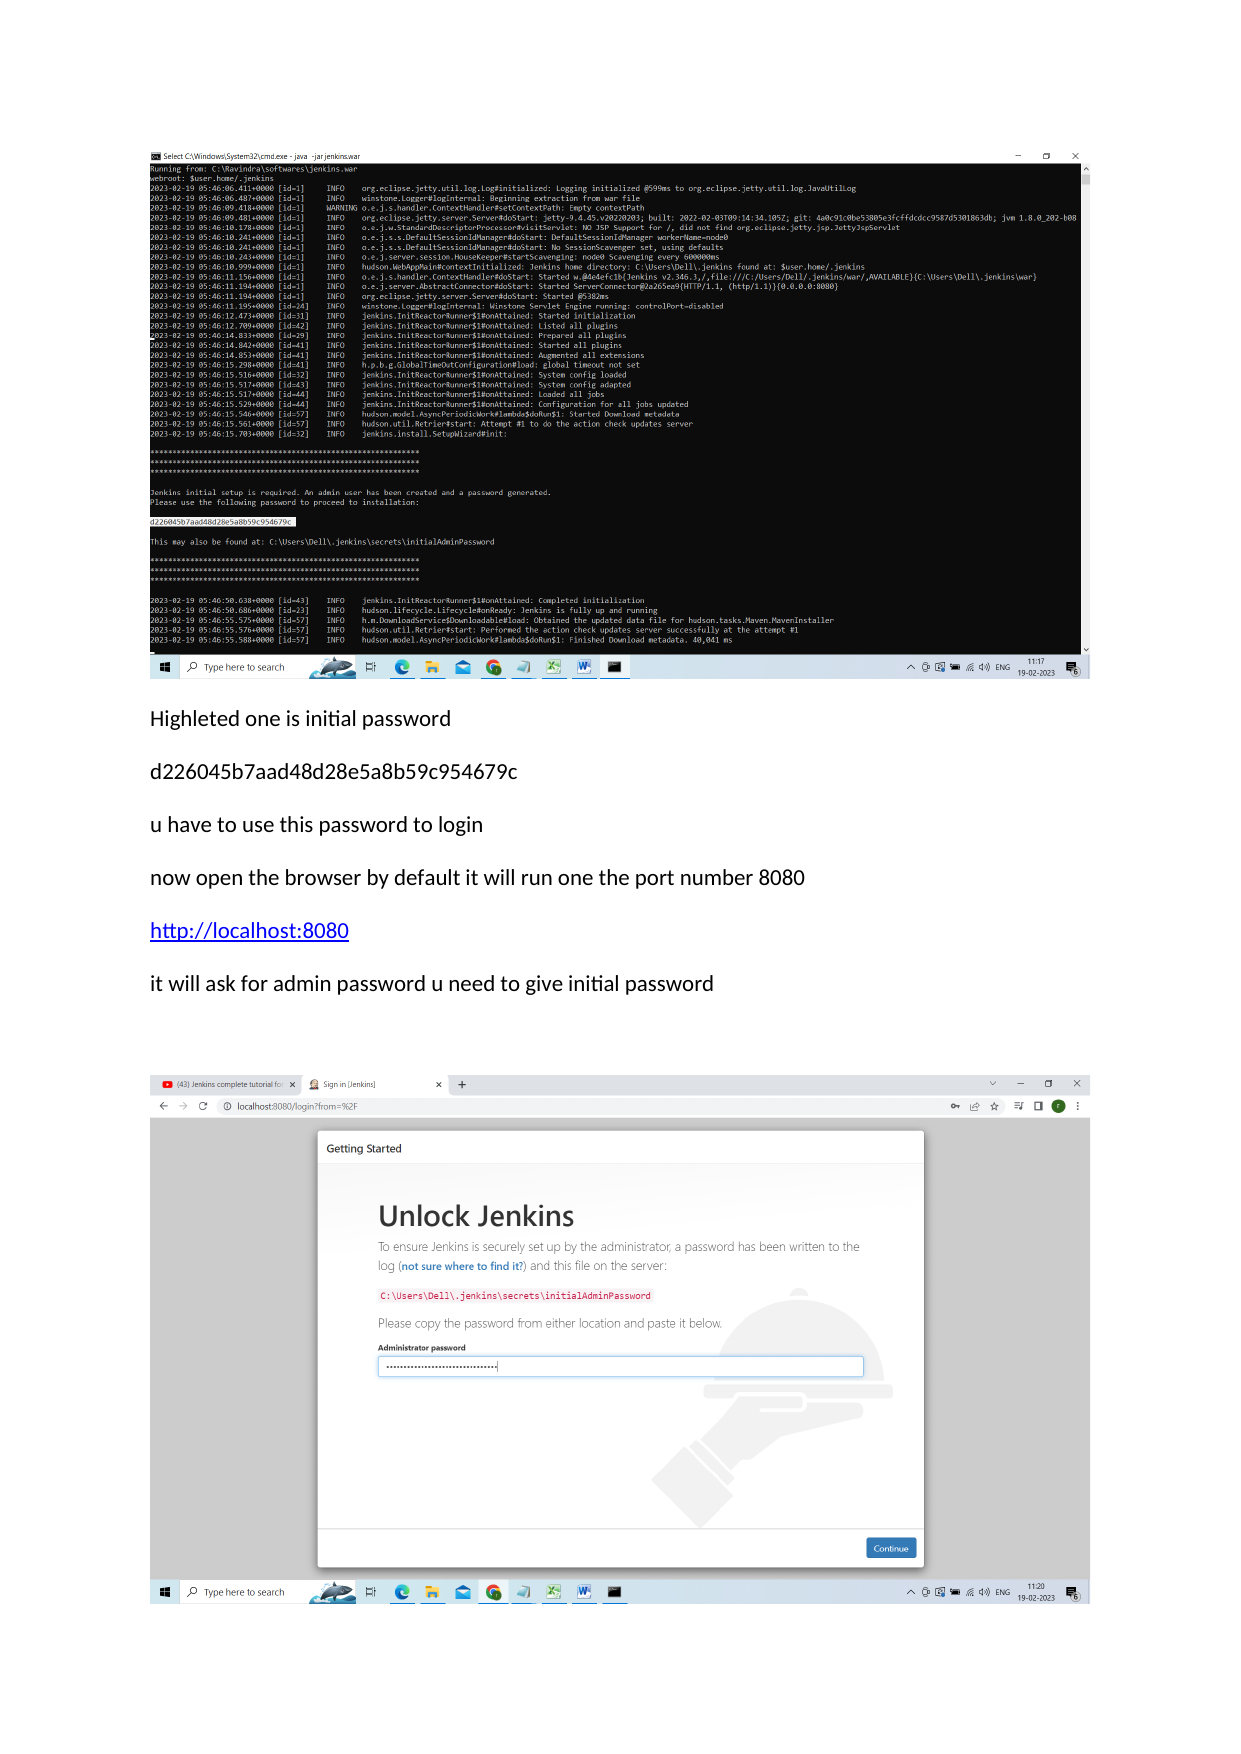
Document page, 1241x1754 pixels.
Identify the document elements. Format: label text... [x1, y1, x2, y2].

picture [150, 1075, 1091, 1604]
text u have to use this password to login [150, 810, 1090, 838]
text now open the browser by default it will run one the port number 8080 [150, 863, 1090, 891]
text http://localhost:8080 [150, 916, 1090, 944]
text it will ask for admin password u need to give initial password [150, 969, 1090, 997]
text d226045b7aad48d28e5a8b59c954679c [150, 757, 1090, 785]
text Highleted one is initial password [150, 704, 1090, 732]
picture [150, 150, 1091, 679]
